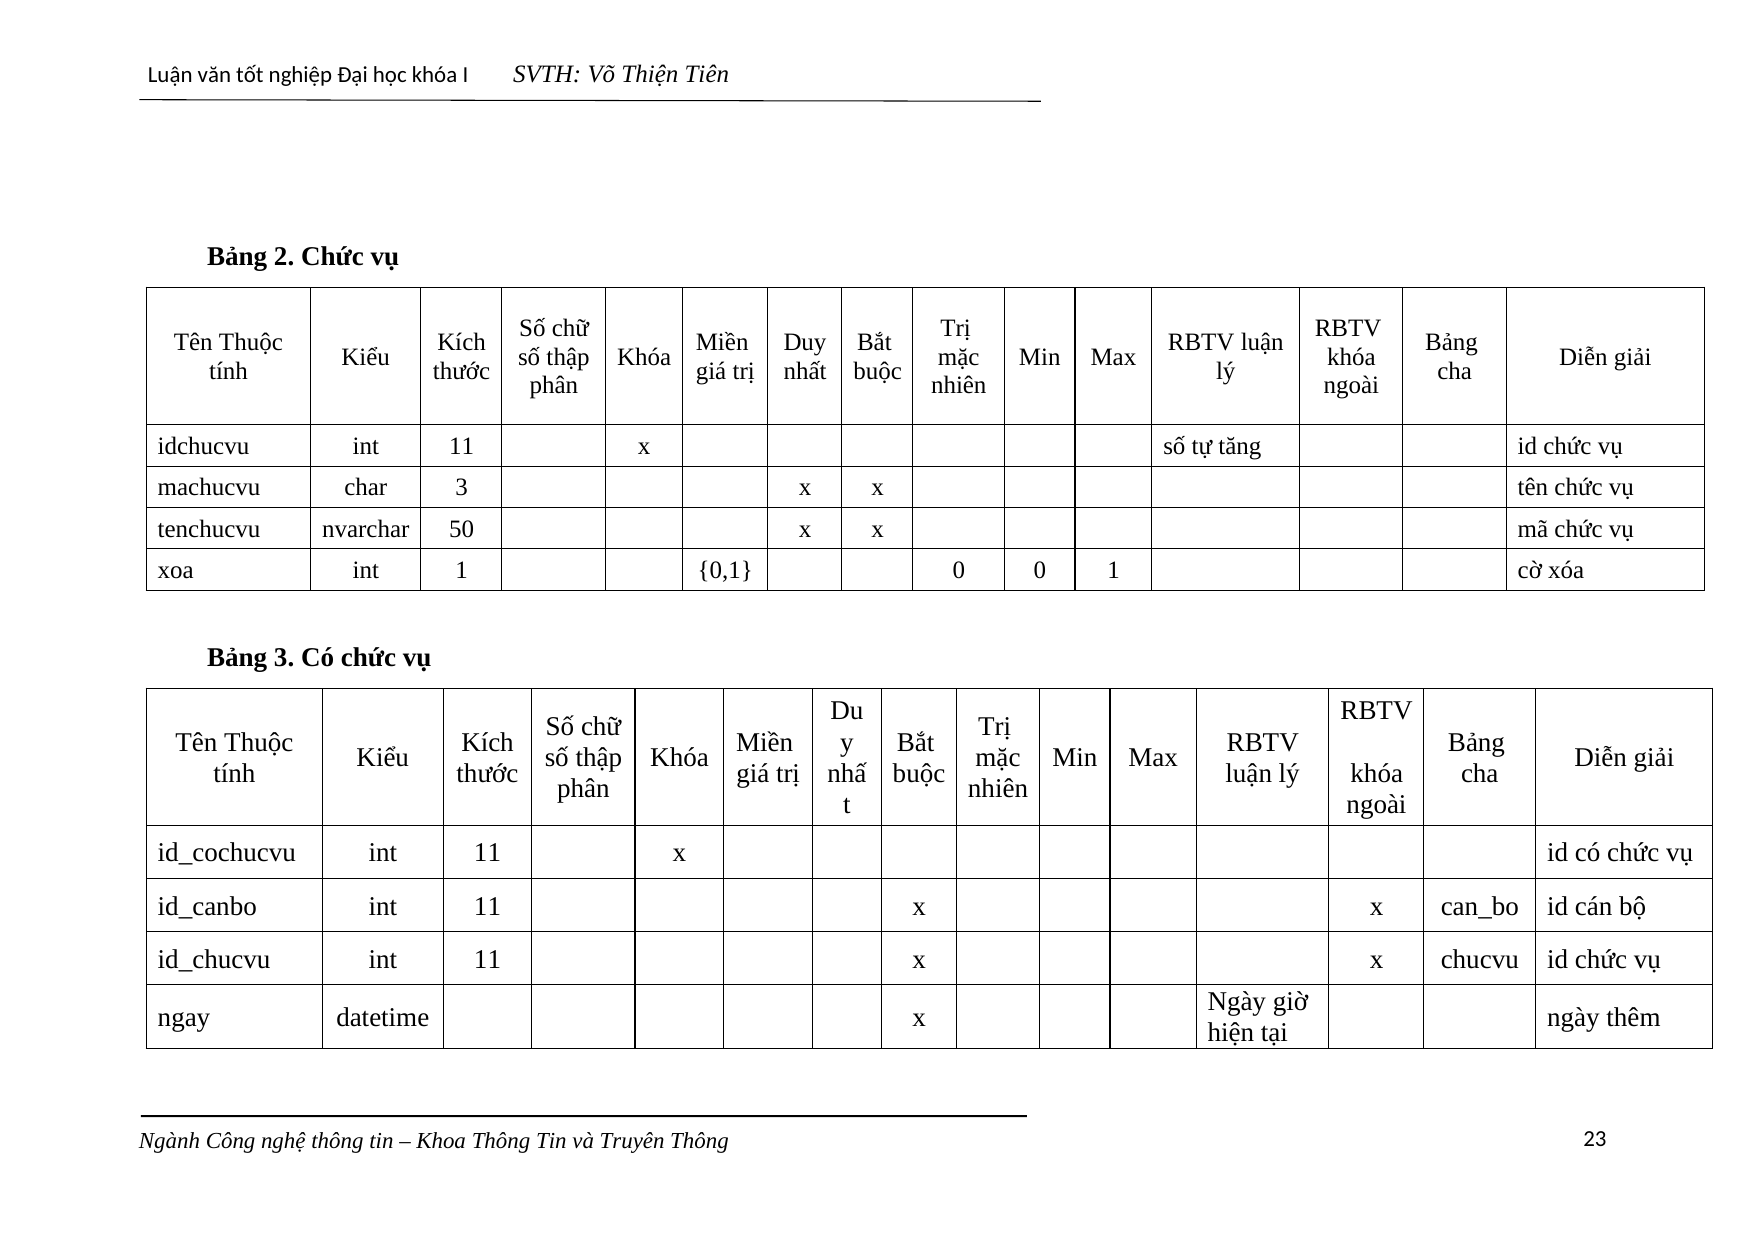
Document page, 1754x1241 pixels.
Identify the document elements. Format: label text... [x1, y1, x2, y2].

table_cell [957, 985, 1039, 1048]
table_cell ngay [147, 985, 322, 1048]
table_cell [1111, 879, 1196, 931]
table_header Kiểu [323, 689, 443, 825]
table_cell [532, 826, 634, 878]
table_header Kiểu [311, 288, 420, 424]
table_cell [957, 826, 1039, 878]
table_cell [913, 467, 1004, 507]
table_header RBTV khóa ngoài [1329, 689, 1423, 825]
table_cell [882, 826, 956, 878]
table_cell [1111, 932, 1196, 984]
table_cell [1300, 425, 1402, 466]
table_cell số tự tăng [1152, 425, 1299, 466]
table_cell [1111, 826, 1196, 878]
table_cell [1040, 826, 1109, 878]
table_cell [957, 932, 1039, 984]
table_cell [1005, 425, 1074, 466]
table_cell [1152, 508, 1299, 548]
table_cell [1111, 985, 1196, 1048]
table_cell mã chức vụ [1507, 508, 1704, 548]
table_header Diễn giải [1507, 288, 1704, 424]
text Bảng 3. Có chức vụ [148, 641, 1606, 672]
table_cell [1076, 425, 1151, 466]
table_cell id có chức vụ [1536, 826, 1712, 878]
table_cell [1040, 879, 1109, 931]
table_cell int [323, 879, 443, 931]
table_cell [1329, 826, 1423, 878]
table_cell [532, 985, 634, 1048]
table_cell id_cochucvu [147, 826, 322, 878]
table_cell int [323, 826, 443, 878]
table_cell [683, 508, 767, 548]
table_header Khóa [606, 288, 682, 424]
table_cell [724, 879, 812, 931]
table_cell id chức vụ [1536, 932, 1712, 984]
table_cell 50 [421, 508, 501, 548]
table_cell [724, 932, 812, 984]
table_cell ngày thêm [1536, 985, 1712, 1048]
table_cell [1300, 549, 1402, 589]
table_cell 0 [913, 549, 1004, 589]
table_header Số chữ số thập phân [502, 288, 605, 424]
table_header Số chữ số thập phân [532, 689, 634, 825]
table_cell [1152, 549, 1299, 589]
table_cell [957, 879, 1039, 931]
table_cell tenchucvu [147, 508, 310, 548]
table_cell x [768, 467, 841, 507]
table_cell [1300, 508, 1402, 548]
table_header Trị mặc nhiên [957, 689, 1039, 825]
table_cell x [1329, 932, 1423, 984]
table_cell [1076, 467, 1151, 507]
table_cell can_bo [1424, 879, 1535, 931]
table_cell x [882, 879, 956, 931]
table_header Trị mặc nhiên [913, 288, 1004, 424]
table_cell 1 [1076, 549, 1151, 589]
table_cell [913, 425, 1004, 466]
table_cell int [311, 549, 420, 589]
table_cell [813, 985, 881, 1048]
table_cell [683, 425, 767, 466]
table_cell [606, 467, 682, 507]
table_cell [1040, 932, 1109, 984]
table_header RBTV khóa ngoài [1300, 288, 1402, 424]
table_header Min [1040, 689, 1109, 825]
table_cell [724, 985, 812, 1048]
table_cell [1424, 826, 1535, 878]
table_cell [502, 425, 605, 466]
table_header Bắt buộc [882, 689, 956, 825]
table_header Bảng cha [1403, 288, 1506, 424]
table_cell [502, 549, 605, 589]
table_cell int [323, 932, 443, 984]
table_cell int [311, 425, 420, 466]
table_cell id cán bộ [1536, 879, 1712, 931]
table_header Tên Thuộc tính [147, 689, 322, 825]
table_cell [1300, 467, 1402, 507]
table_cell [606, 549, 682, 589]
table_header Diễn giải [1536, 689, 1712, 825]
table_cell [1152, 467, 1299, 507]
table_cell [813, 879, 881, 931]
table_header Min [1005, 288, 1074, 424]
table_cell [1403, 549, 1506, 589]
table_header RBTV luận lý [1197, 689, 1328, 825]
table_cell [1197, 879, 1328, 931]
table_cell 0 [1005, 549, 1074, 589]
table_cell char [311, 467, 420, 507]
table_cell [842, 549, 912, 589]
table_cell x [882, 985, 956, 1048]
table_cell [842, 425, 912, 466]
table_header Max [1076, 288, 1151, 424]
table_cell 3 [421, 467, 501, 507]
table_cell [1197, 932, 1328, 984]
table_cell chucvu [1424, 932, 1535, 984]
table_cell [1329, 985, 1423, 1048]
table_cell [683, 467, 767, 507]
table_cell [1076, 508, 1151, 548]
table_cell {0,1} [683, 549, 767, 589]
table_cell xoa [147, 549, 310, 589]
table_cell 11 [444, 826, 531, 878]
table_cell machucvu [147, 467, 310, 507]
table_cell x [606, 425, 682, 466]
table_cell [606, 508, 682, 548]
table_cell [1403, 508, 1506, 548]
table_cell [1040, 985, 1109, 1048]
table_cell nvarchar [311, 508, 420, 548]
table_header Kích thước [421, 288, 501, 424]
table_cell [1403, 467, 1506, 507]
table_header Duy nhất [813, 689, 881, 825]
table_cell id chức vụ [1507, 425, 1704, 466]
table_header Miền giá trị [683, 288, 767, 424]
table_cell [913, 508, 1004, 548]
table_cell [1403, 425, 1506, 466]
table_cell [1424, 985, 1535, 1048]
table_cell [502, 508, 605, 548]
table_cell [813, 826, 881, 878]
table_cell x [882, 932, 956, 984]
table_cell Ngày giờ hiện tại [1197, 985, 1328, 1048]
table_header Khóa [636, 689, 723, 825]
table_cell [636, 932, 723, 984]
table_cell 11 [444, 932, 531, 984]
table_cell 11 [444, 879, 531, 931]
table_cell [1005, 508, 1074, 548]
table_header Kích thước [444, 689, 531, 825]
table_cell [636, 879, 723, 931]
table_cell x [842, 508, 912, 548]
table_cell [502, 467, 605, 507]
table_cell x [768, 508, 841, 548]
table_cell idchucvu [147, 425, 310, 466]
table_cell datetime [323, 985, 443, 1048]
table_cell id_canbo [147, 879, 322, 931]
table_header Tên Thuộc tính [147, 288, 310, 424]
table_header Duy nhất [768, 288, 841, 424]
table_header Bảng cha [1424, 689, 1535, 825]
table_cell cờ xóa [1507, 549, 1704, 589]
text Bảng 2. Chức vụ [148, 240, 1606, 271]
table_header Max [1111, 689, 1196, 825]
table_cell x [636, 826, 723, 878]
table_cell [768, 425, 841, 466]
table_cell [724, 826, 812, 878]
table_cell [532, 879, 634, 931]
table_cell id_chucvu [147, 932, 322, 984]
table_cell 1 [421, 549, 501, 589]
table_cell [444, 985, 531, 1048]
table_cell [1005, 467, 1074, 507]
table_cell x [842, 467, 912, 507]
table_cell 11 [421, 425, 501, 466]
table_cell [1197, 826, 1328, 878]
table_cell tên chức vụ [1507, 467, 1704, 507]
table_cell [813, 932, 881, 984]
table_header RBTV luận lý [1152, 288, 1299, 424]
table_cell [636, 985, 723, 1048]
table_header Bắt buộc [842, 288, 912, 424]
table_cell [768, 549, 841, 589]
table_cell [532, 932, 634, 984]
table_header Miền giá trị [724, 689, 812, 825]
table_cell x [1329, 879, 1423, 931]
